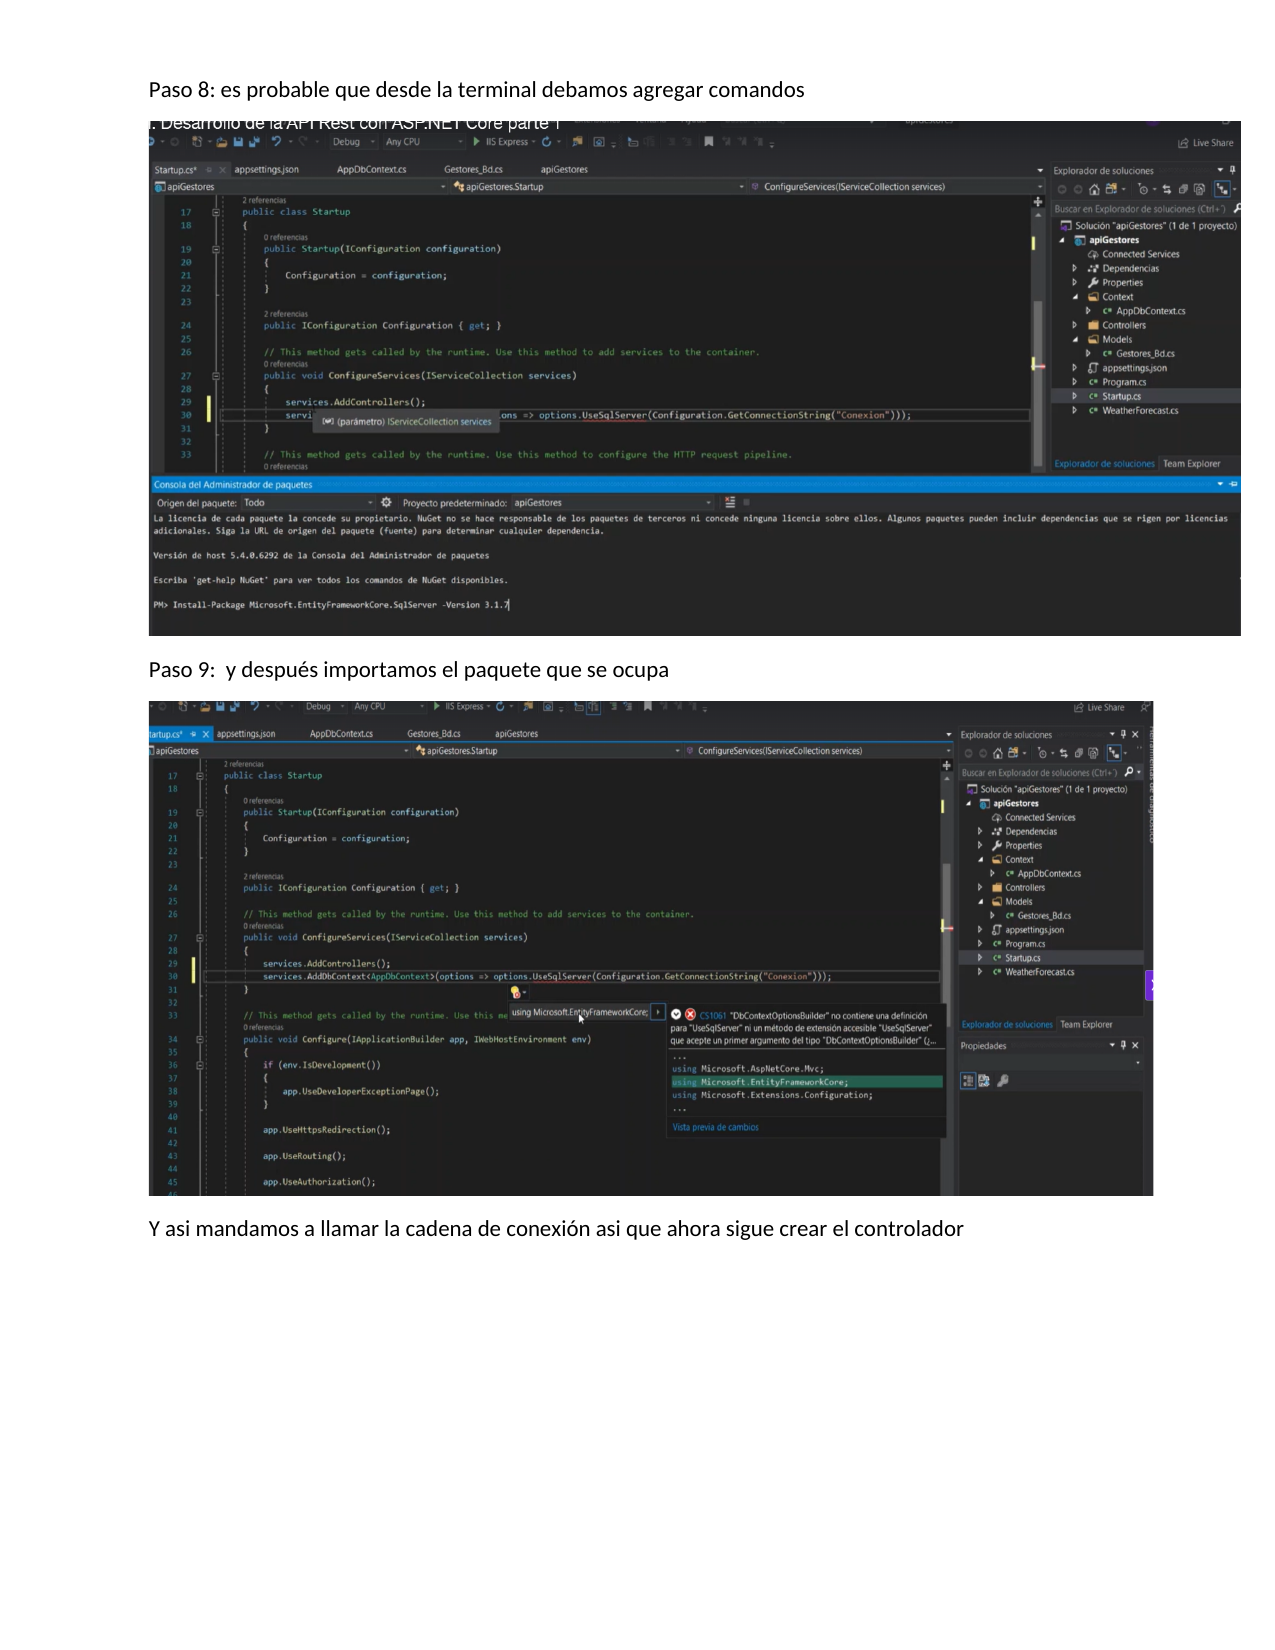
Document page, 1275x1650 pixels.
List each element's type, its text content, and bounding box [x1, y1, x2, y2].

text Paso 9: y después importamos el paquete que se ocupa [149, 655, 1200, 683]
picture [148, 701, 1154, 1196]
picture [148, 121, 1241, 636]
text Paso 8: es probable que desde la terminal debamos agregar comandos [149, 75, 1200, 103]
text Y asi mandamos a llamar la cadena de conexión asi que ahora sigue crear el controlador [149, 1214, 1200, 1242]
